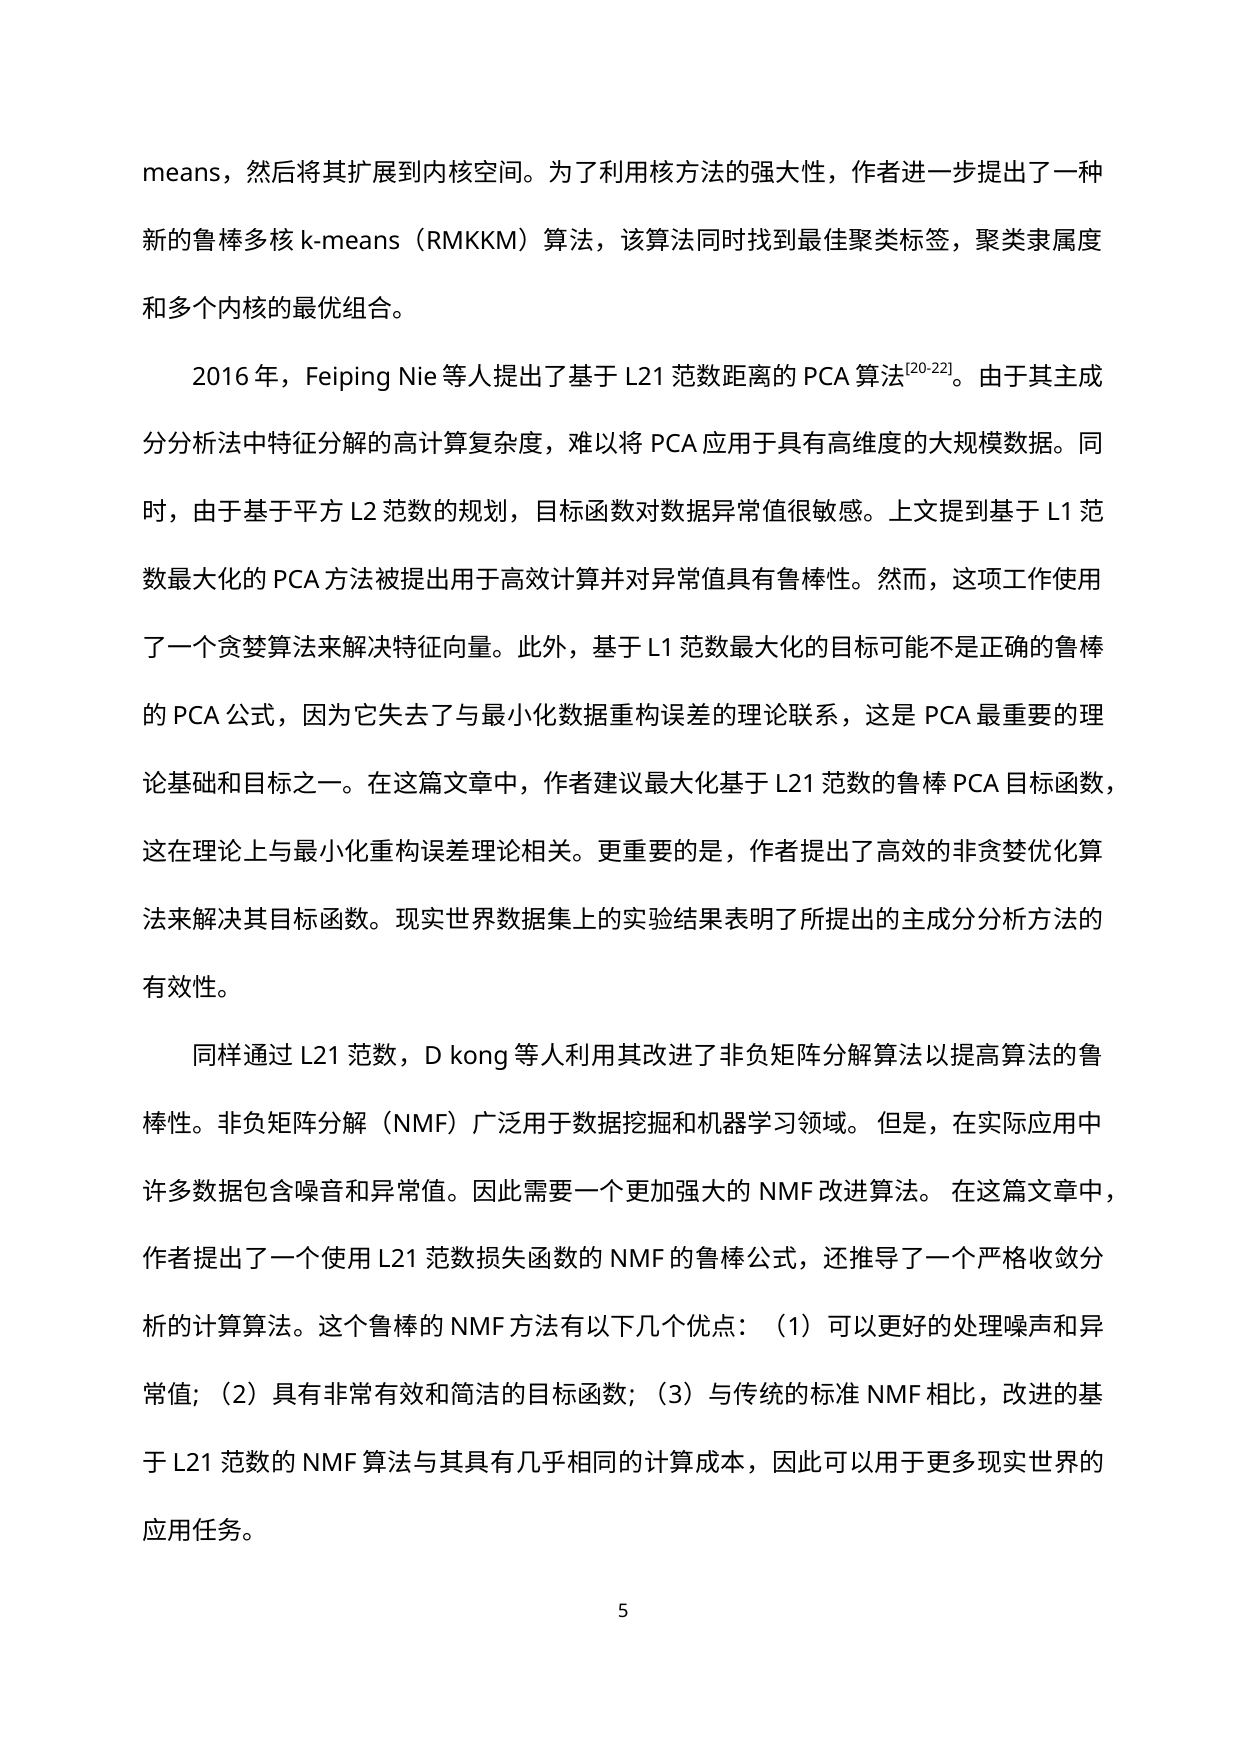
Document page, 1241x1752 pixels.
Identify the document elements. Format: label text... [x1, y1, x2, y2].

text 2016年，Feiping Nie等人提出了基于L21范数距离的PCA算法[20-22]。由于其主成分分析法中特征分解的高计算复杂度，难以将PCA应用于具有高维度的大规模数据。同时，由于基于平方L2范数的规划，目标函数对数据异常值很敏感。上文提到基于L1范数最大化的PCA方法被提出用于高效计算并对异常值具有鲁棒性。然而，这项工作使用了一个贪婪算法来解决特征向量。此外，基于L1范数最大化的目标可能不是正确的鲁棒的PCA公式，因为它失去了与最小化数据重构误差的理论联系，这是PCA最重要的理论基础和目标之一。在这篇文章中，作者建议最大化基于L21范数的鲁棒PCA目标函数，这在理论上与最小化重构误差理论相关。更重要的是，作者提出了高效的非贪婪优化算法来解决其目标函数。现实世界数据集上的实验结果表明了所提出的主成分分析方法的有效性。 [142, 340, 1104, 1019]
text 同样通过L21范数，D kong等人利用其改进了非负矩阵分解算法以提高算法的鲁棒性。非负矩阵分解（NMF）广泛用于数据挖掘和机器学习领域。 但是，在实际应用中许多数据包含噪音和异常值。因此需要一个更加强大的NMF改进算法。 在这篇文章中，作者提出了一个使用L21范数损失函数的NMF的鲁棒公式，还推导了一个严格收敛分析的计算算法。这个鲁棒的NMF方法有以下几个优点：（1）可以更好的处理噪声和异常值; （2）具有非常有效和简洁的目标函数; （3）与传统的标准NMF相比，改进的基于L21范数的NMF算法与其具有几乎相同的计算成本，因此可以用于更多现实世界的应用任务。 [142, 1019, 1104, 1563]
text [142, 136, 1104, 340]
